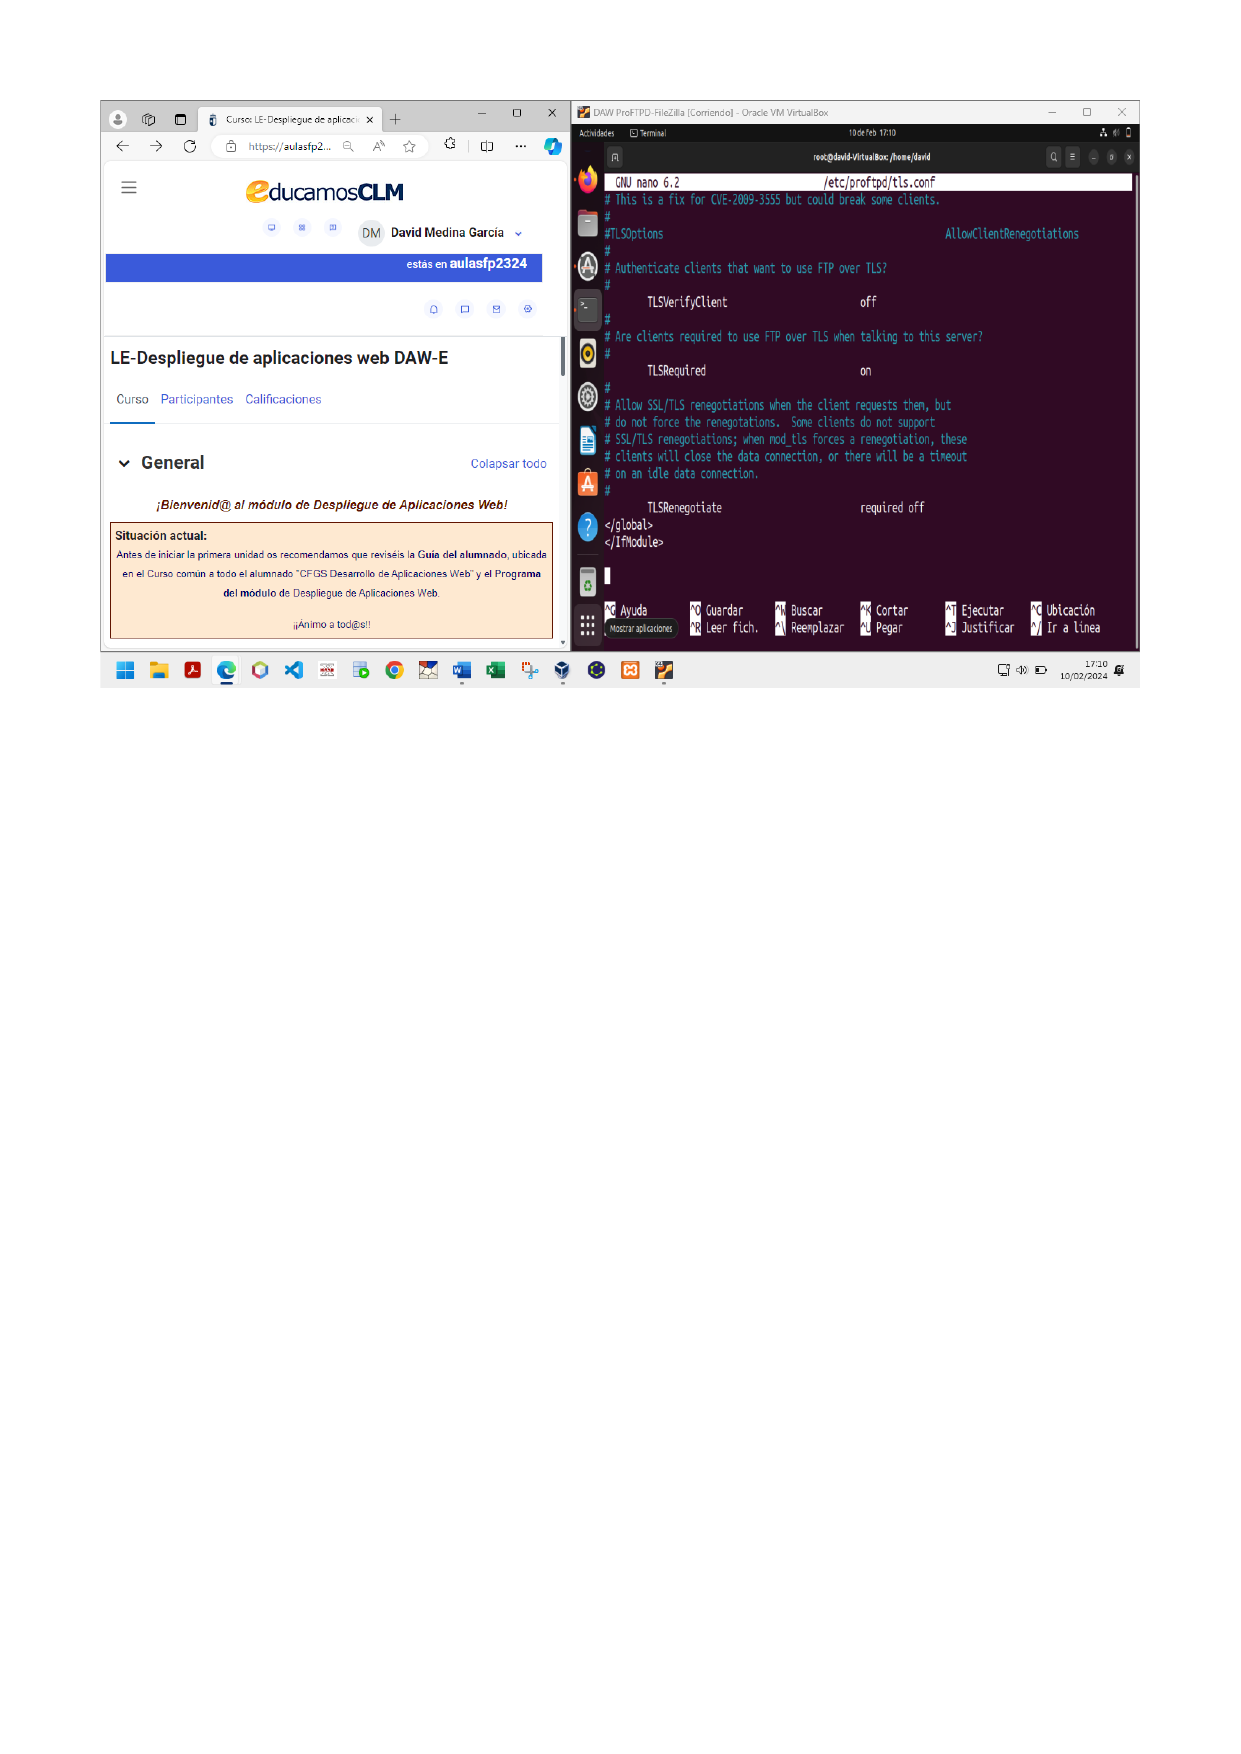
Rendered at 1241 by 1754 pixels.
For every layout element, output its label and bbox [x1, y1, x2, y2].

picture [100, 100, 1140, 688]
